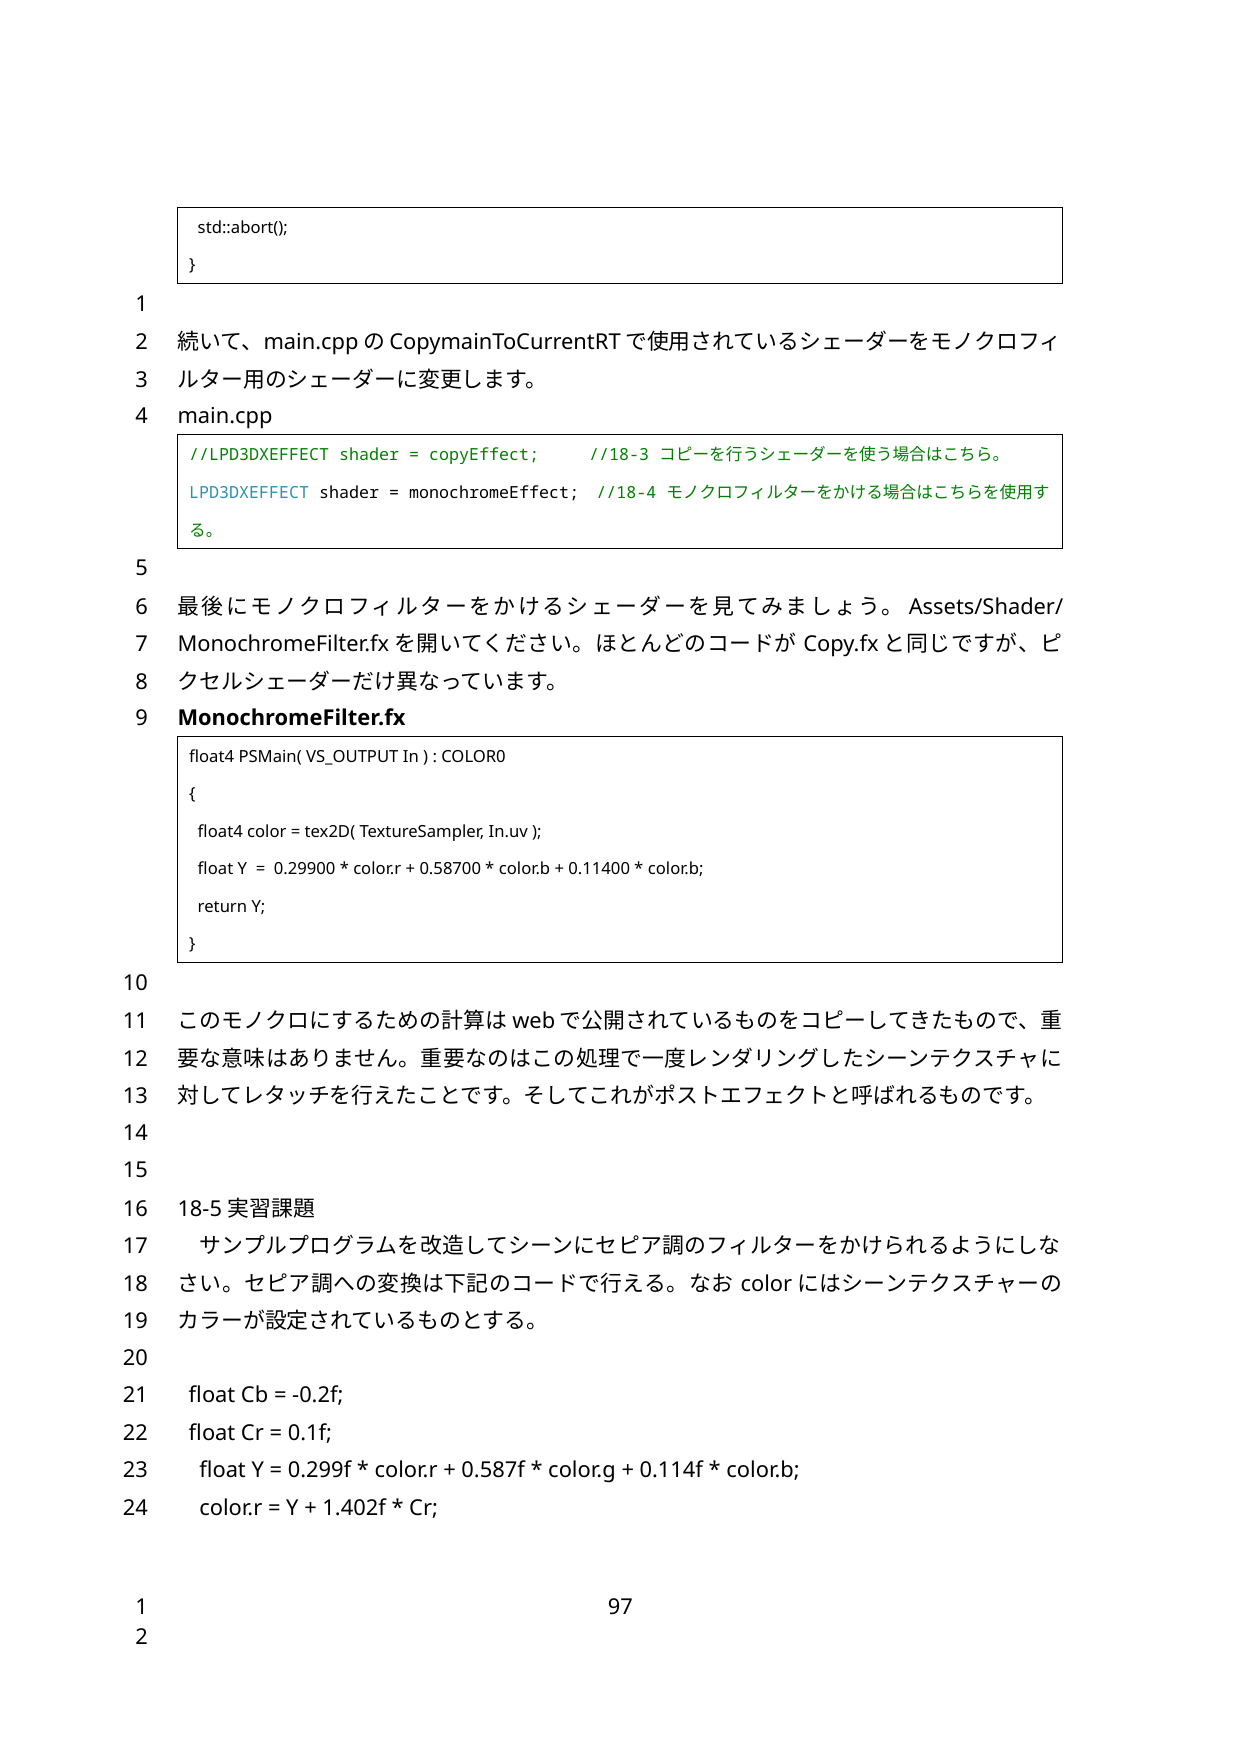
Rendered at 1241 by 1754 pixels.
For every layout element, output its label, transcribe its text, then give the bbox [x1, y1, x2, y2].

table_header //LPD3DXEFFECT shader = copyEffect; //18-3 コピーを行うシェーダーを使う場合はこちら。 LPD3DXEFFECT shader = monochromeEffect; //18-4 モノクロフィルターをかける場合はこちらを使用する。 [178, 435, 1062, 547]
text MonochromeFilter.fx [177, 698, 1063, 736]
text color.r = Y + 1.402f * Cr; [177, 1488, 1063, 1526]
text main.cpp [177, 396, 1063, 434]
text float Y = 0.299f * color.r + 0.587f * color.g + 0.114f * color.b; [177, 1451, 1063, 1488]
table_header float4 PSMain( VS_OUTPUT In ) : COLOR0 { float4 color = tex2D( TextureSampler, In.uv ); float Y = 0.29900 * color.r + 0.58700 * color.b + 0.11400 * color.b; return Y; } [178, 737, 1062, 962]
text サンプルプログラムを改造してシーンにセピア調のフィルターをかけられるようにしなさい。セピア調への変換は下記のコードで行える。なおcolorにはシーンテクスチャーのカラーが設定されているものとする。 [177, 1226, 1063, 1338]
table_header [178, 208, 1062, 283]
text float Cb = -0.2f; [177, 1376, 1063, 1413]
text 18-5 実習課題 [177, 1188, 1063, 1226]
text 最後にモノクロフィルターをかけるシェーダーを見てみましょう。Assets/Shader/ MonochromeFilter.fxを開いてください。ほとんどのコードがCopy.fxと同じですが、ピクセルシェーダーだけ異なっています。 [177, 586, 1063, 698]
text このモノクロにするための計算はwebで公開されているものをコピーしてきたもので、重要な意味はありません。重要なのはこの処理で一度レンダリングしたシーンテクスチャに対してレタッチを行えたことです。そしてこれがポストエフェクトと呼ばれるものです。 [177, 1001, 1063, 1113]
text 続いて、main.cppのCopymainToCurrentRTで使用されているシェーダーをモノクロフィルター用のシェーダーに変更します。 [177, 321, 1063, 396]
text float Cr = 0.1f; [177, 1413, 1063, 1451]
